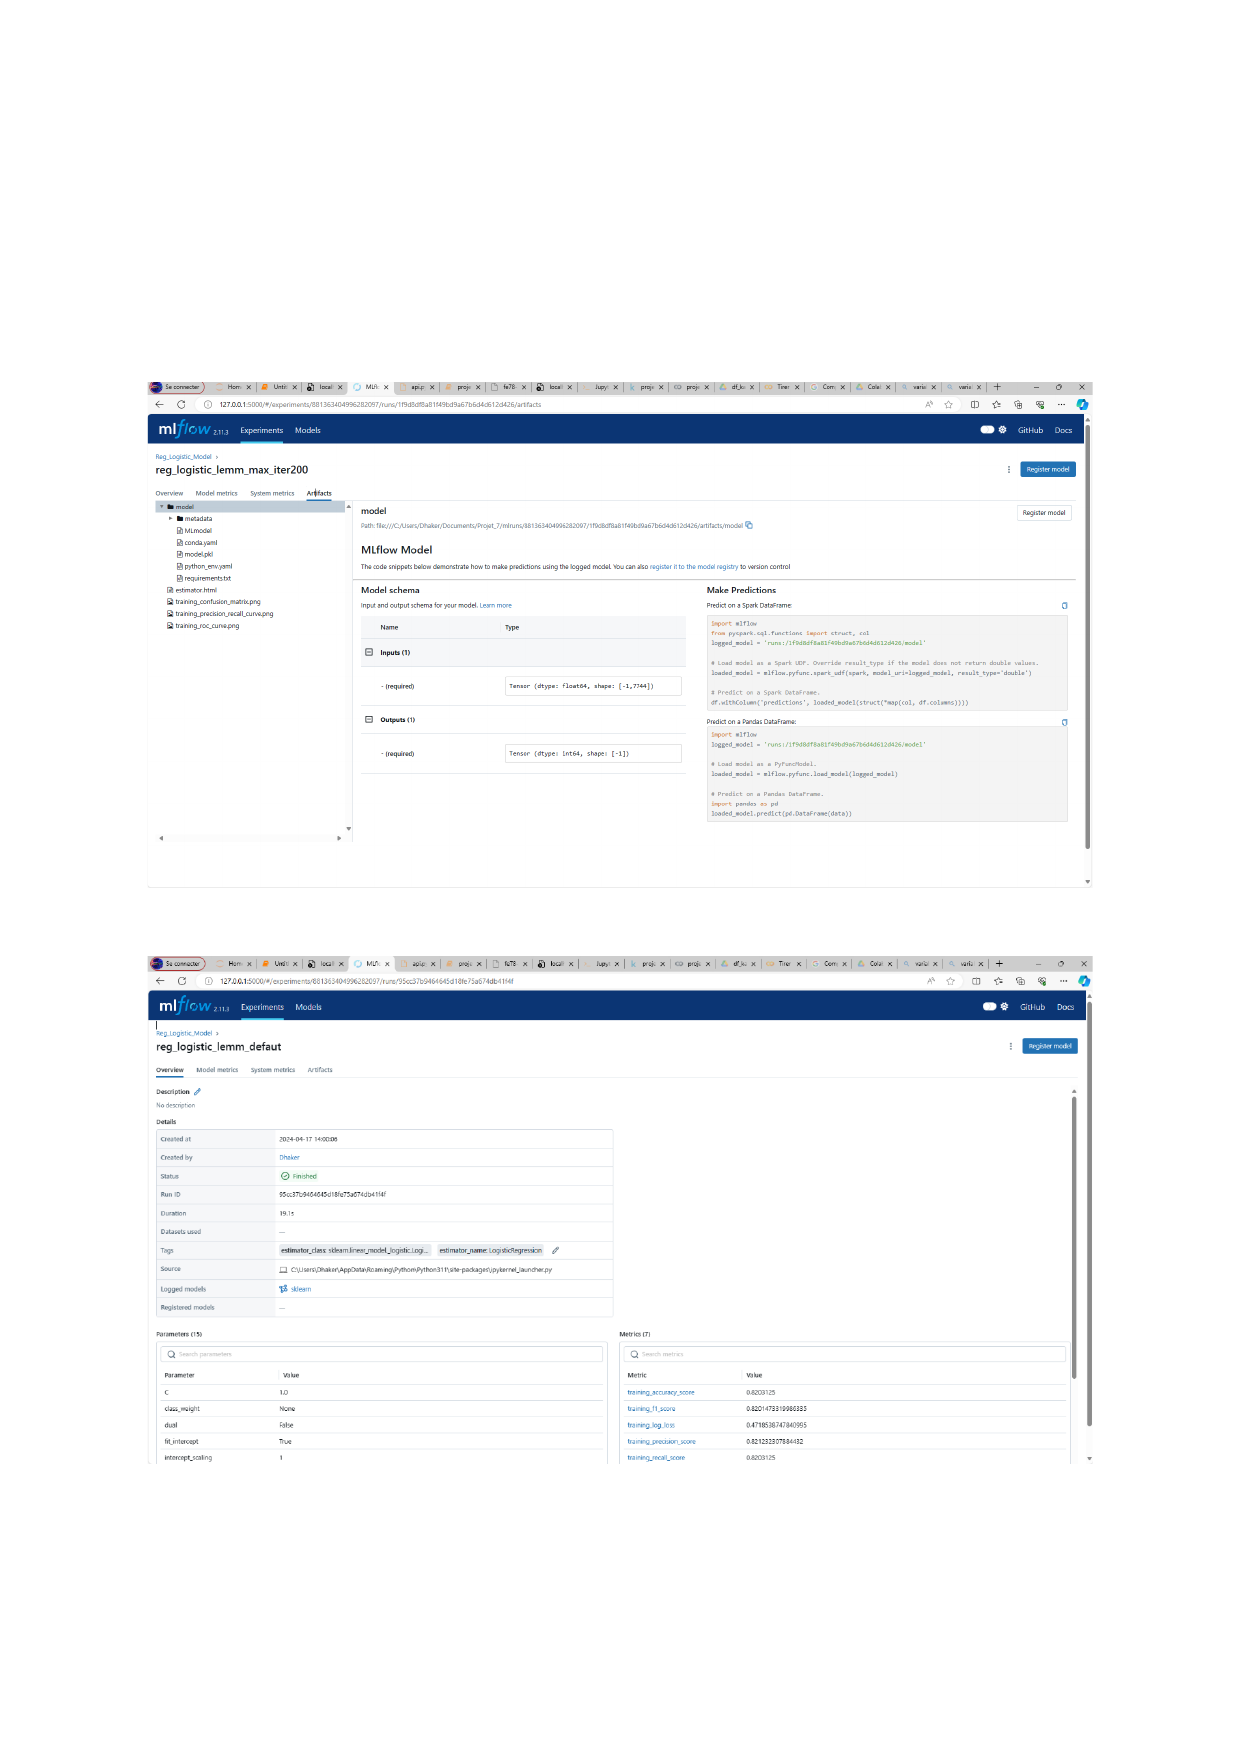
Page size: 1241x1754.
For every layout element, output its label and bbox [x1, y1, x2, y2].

picture [147, 956, 1093, 1464]
picture [147, 382, 1093, 888]
